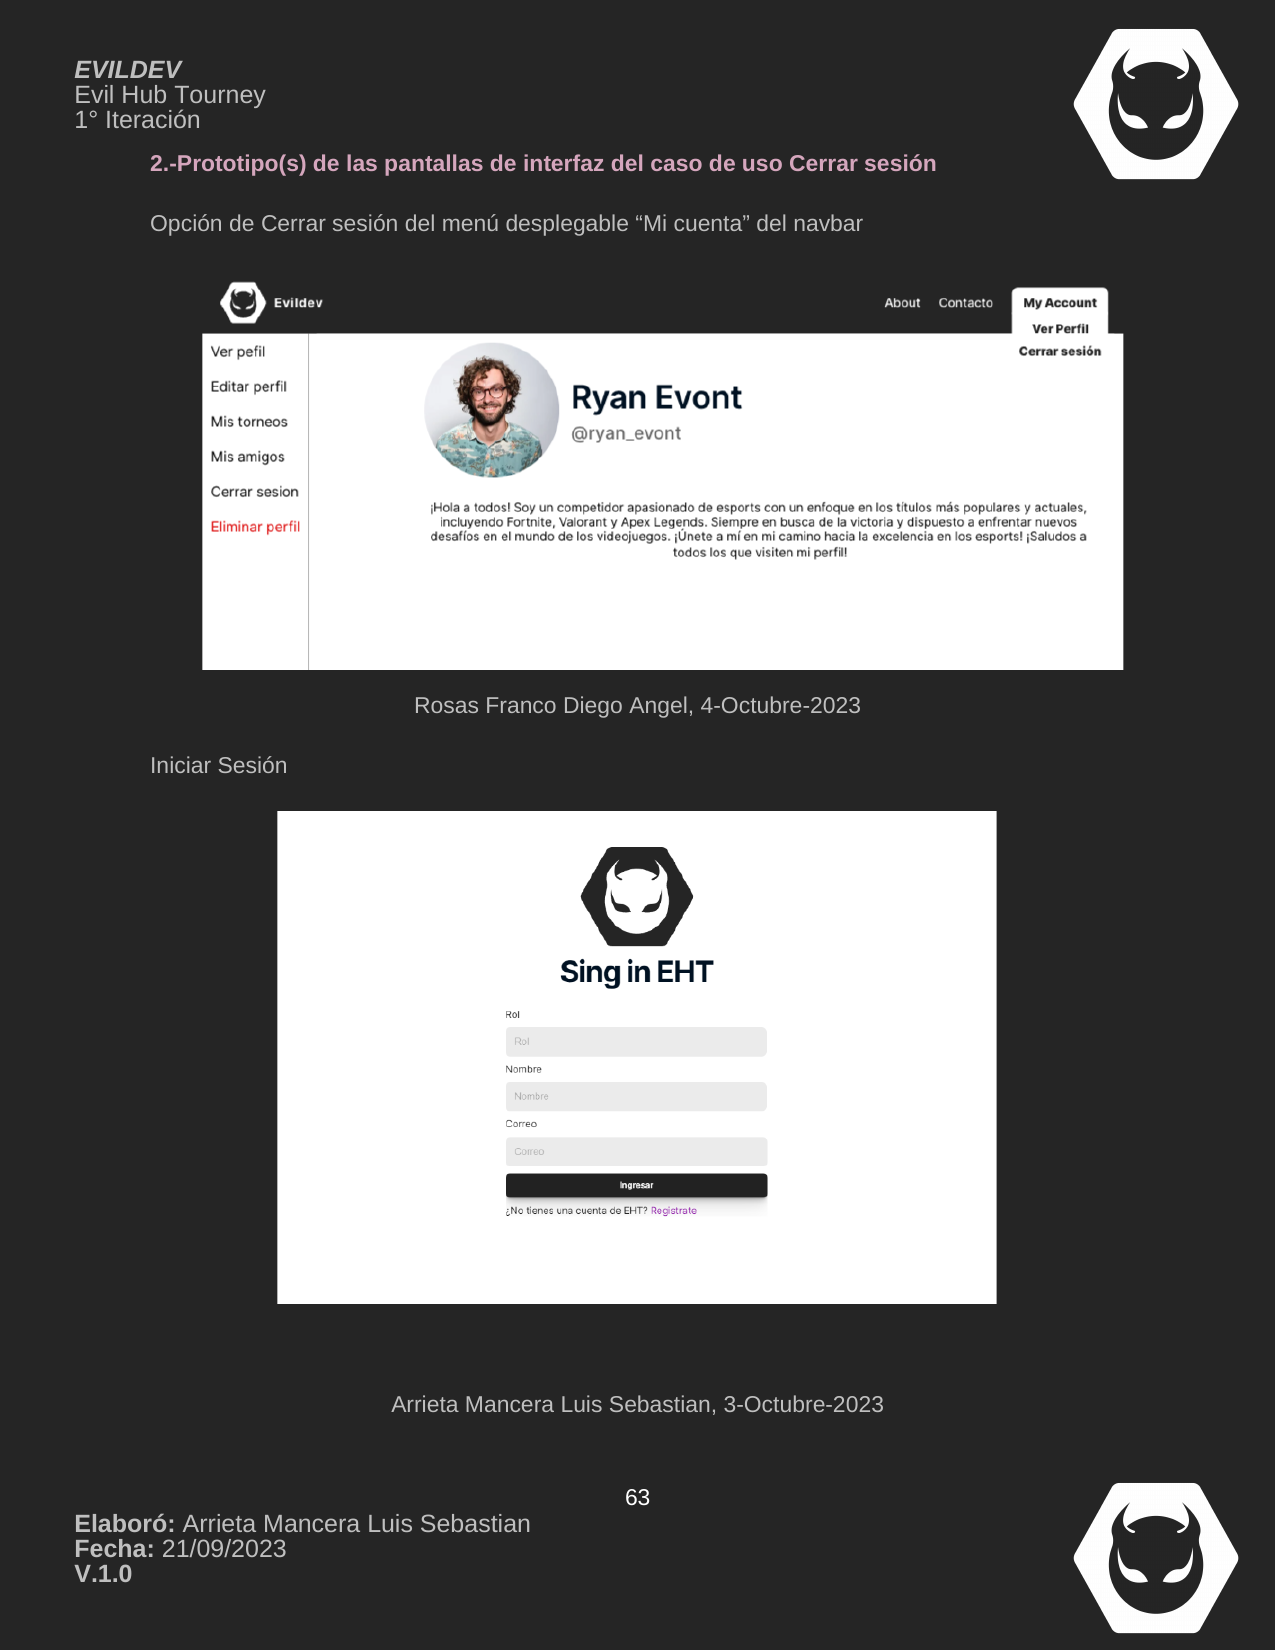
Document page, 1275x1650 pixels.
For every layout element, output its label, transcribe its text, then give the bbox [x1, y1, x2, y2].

picture [1073, 1472, 1239, 1644]
text Arrieta Mancera Luis Sebastian, 3-Octubre-2023 [150, 1391, 1125, 1417]
picture [1073, 18, 1239, 190]
text 2.-Prototipo(s) de las pantallas de interfaz del caso de uso Cerrar sesión [150, 150, 1125, 176]
picture [277, 811, 997, 1304]
picture [202, 272, 1124, 670]
text Iniciar Sesión [150, 752, 1125, 779]
text Opción de Cerrar sesión del menú desplegable “Mi cuenta” del navbar [150, 210, 1125, 237]
